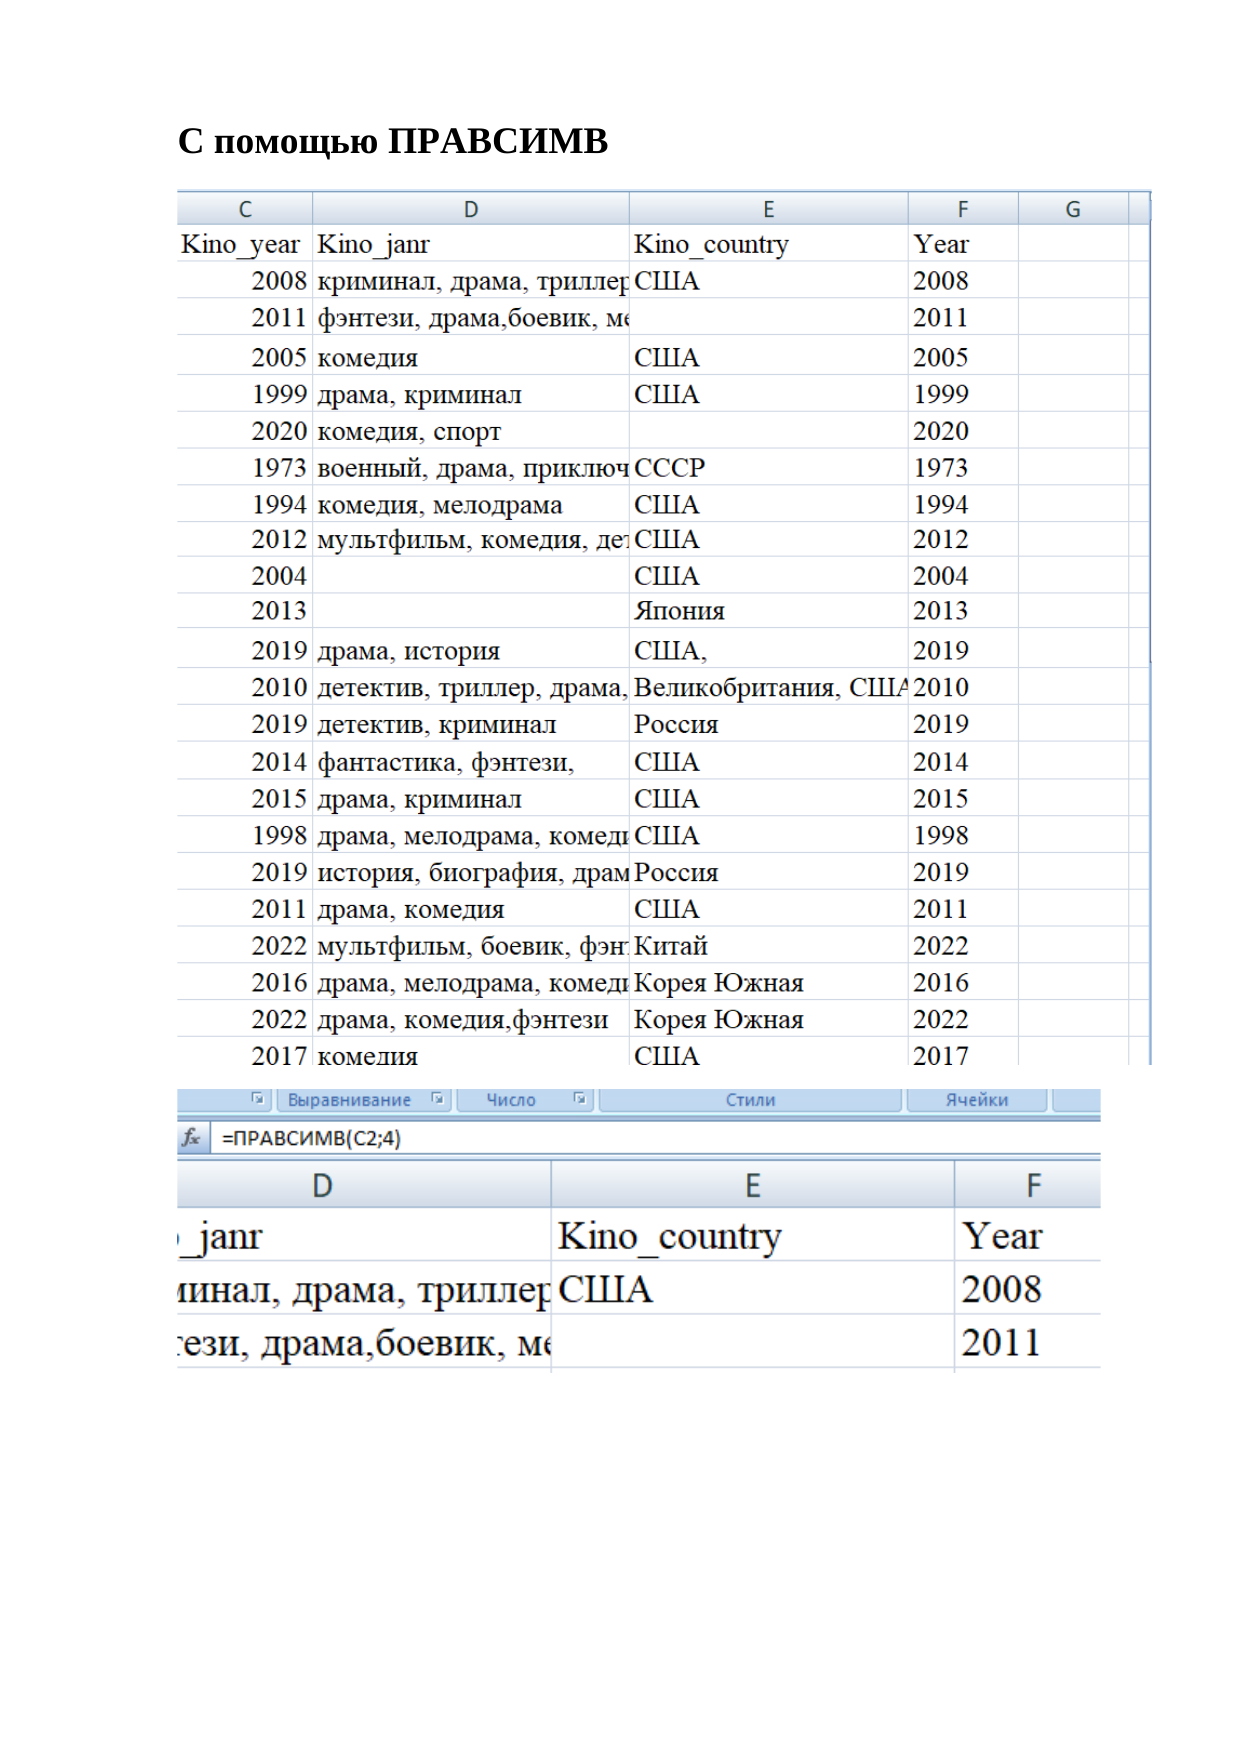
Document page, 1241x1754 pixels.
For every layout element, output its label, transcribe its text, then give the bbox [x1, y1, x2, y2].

text С помощью ПРАВСИМВ [177, 118, 1152, 161]
picture [177, 1089, 1101, 1373]
picture [177, 188, 1152, 1065]
